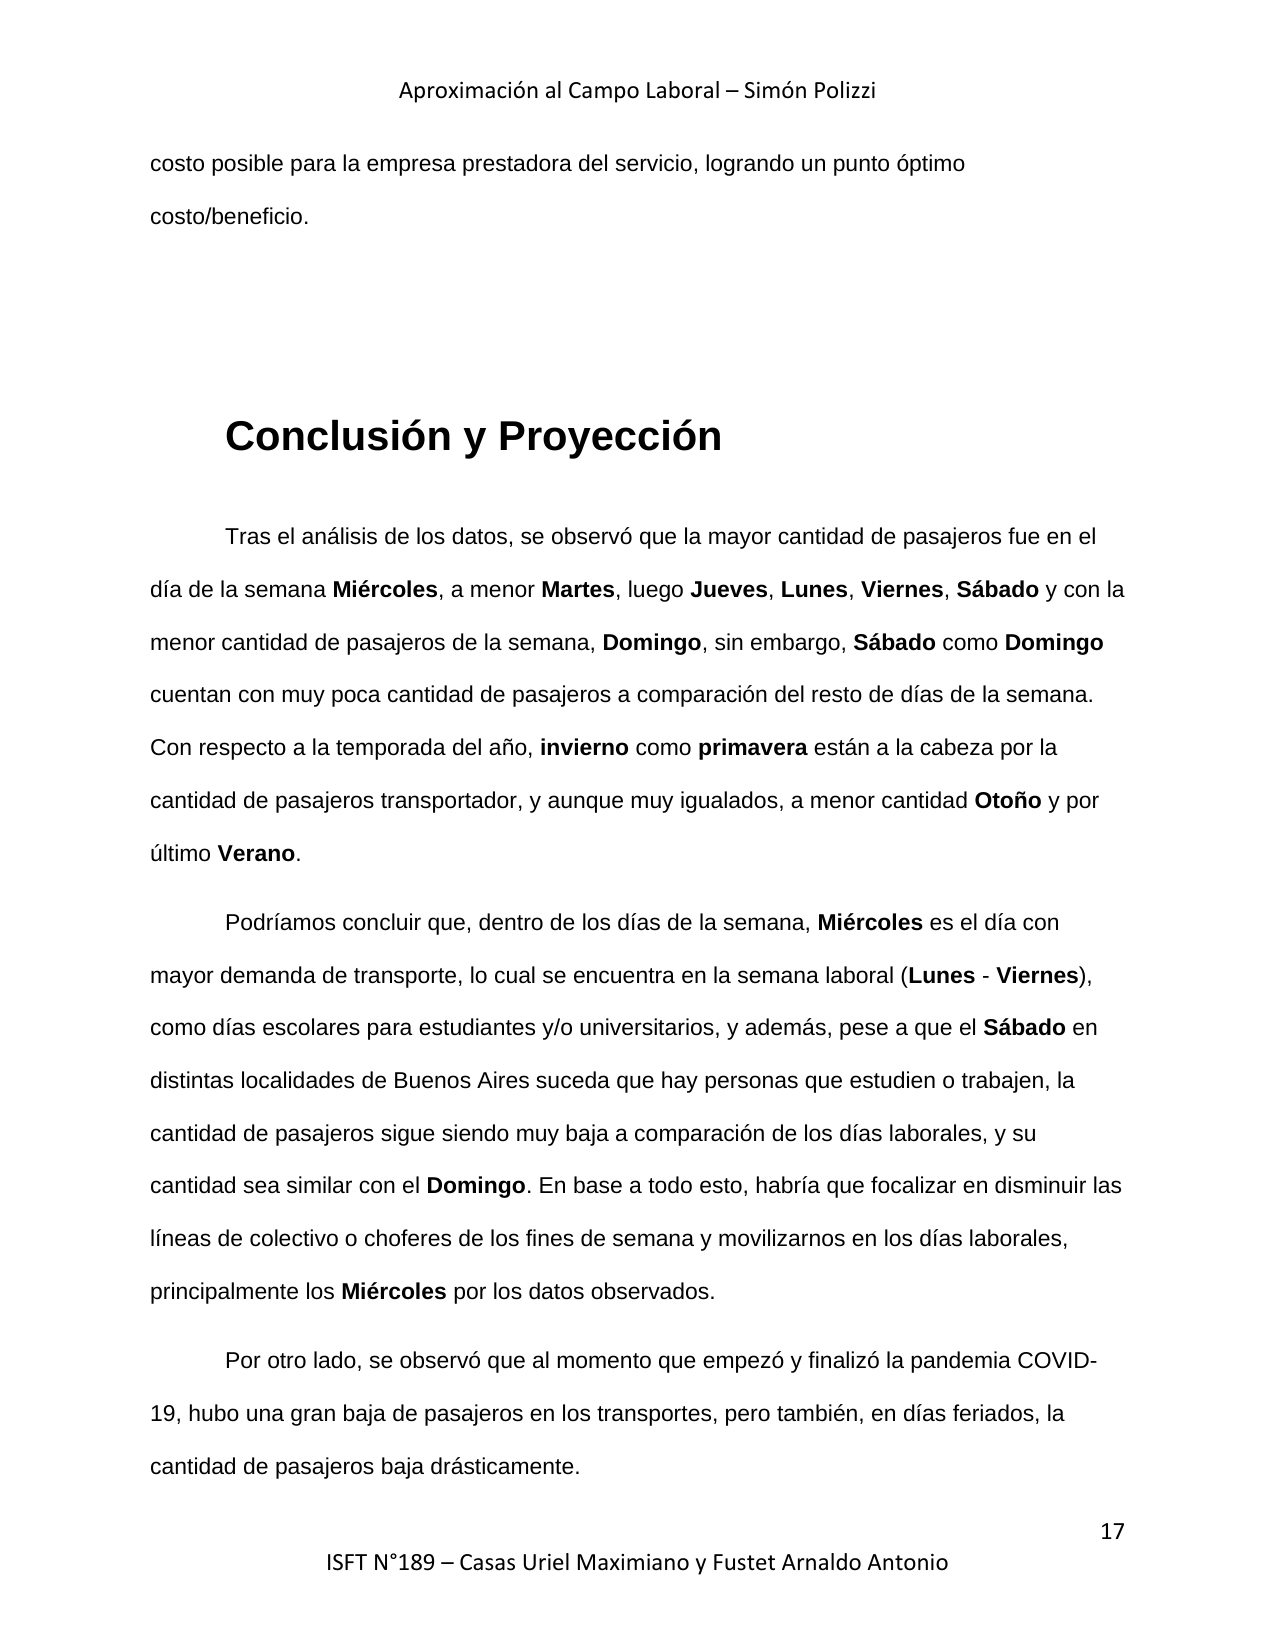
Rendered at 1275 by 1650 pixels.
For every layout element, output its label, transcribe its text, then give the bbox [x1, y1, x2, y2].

text Tras el análisis de los datos, se observó que la mayor cantidad de pasajeros fue en el día de la semana Miércoles, a menor Martes, luego Jueves, Lunes, Viernes, Sábado y con la menor cantidad de pasajeros de la semana, Domingo, sin embargo, Sábado como Domingo cuentan con muy poca cantidad de pasajeros a comparación del resto de días de la semana. Con respecto a la temporada del año, invierno como primavera están a la cabeza por la cantidad de pasajeros transportador, y aunque muy igualados, a menor cantidad Otoño y por último Verano. [150, 523, 1125, 866]
text Conclusión y Proyección [150, 411, 1125, 459]
text Podríamos concluir que, dentro de los días de la semana, Miércoles es el día con mayor demanda de transporte, lo cual se encuentra en la semana laboral (Lunes - Viernes), como días escolares para estudiantes y/o universitarios, y además, pese a que el Sábado en distintas localidades de Buenos Aires suceda que hay personas que estudien o trabajen, la cantidad de pasajeros sigue siendo muy baja a comparación de los días laborales, y su cantidad sea similar con el Domingo. En base a todo esto, habría que focalizar en disminuir las líneas de colectivo o choferes de los fines de semana y movilizarnos en los días laborales, principalmente los Miércoles por los datos observados. [150, 909, 1125, 1304]
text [150, 150, 1125, 229]
text Por otro lado, se observó que al momento que empezó y finalizó la pandemia COVID-19, hubo una gran baja de pasajeros en los transportes, pero también, en días feriados, la cantidad de pasajeros baja drásticamente. [150, 1347, 1125, 1479]
